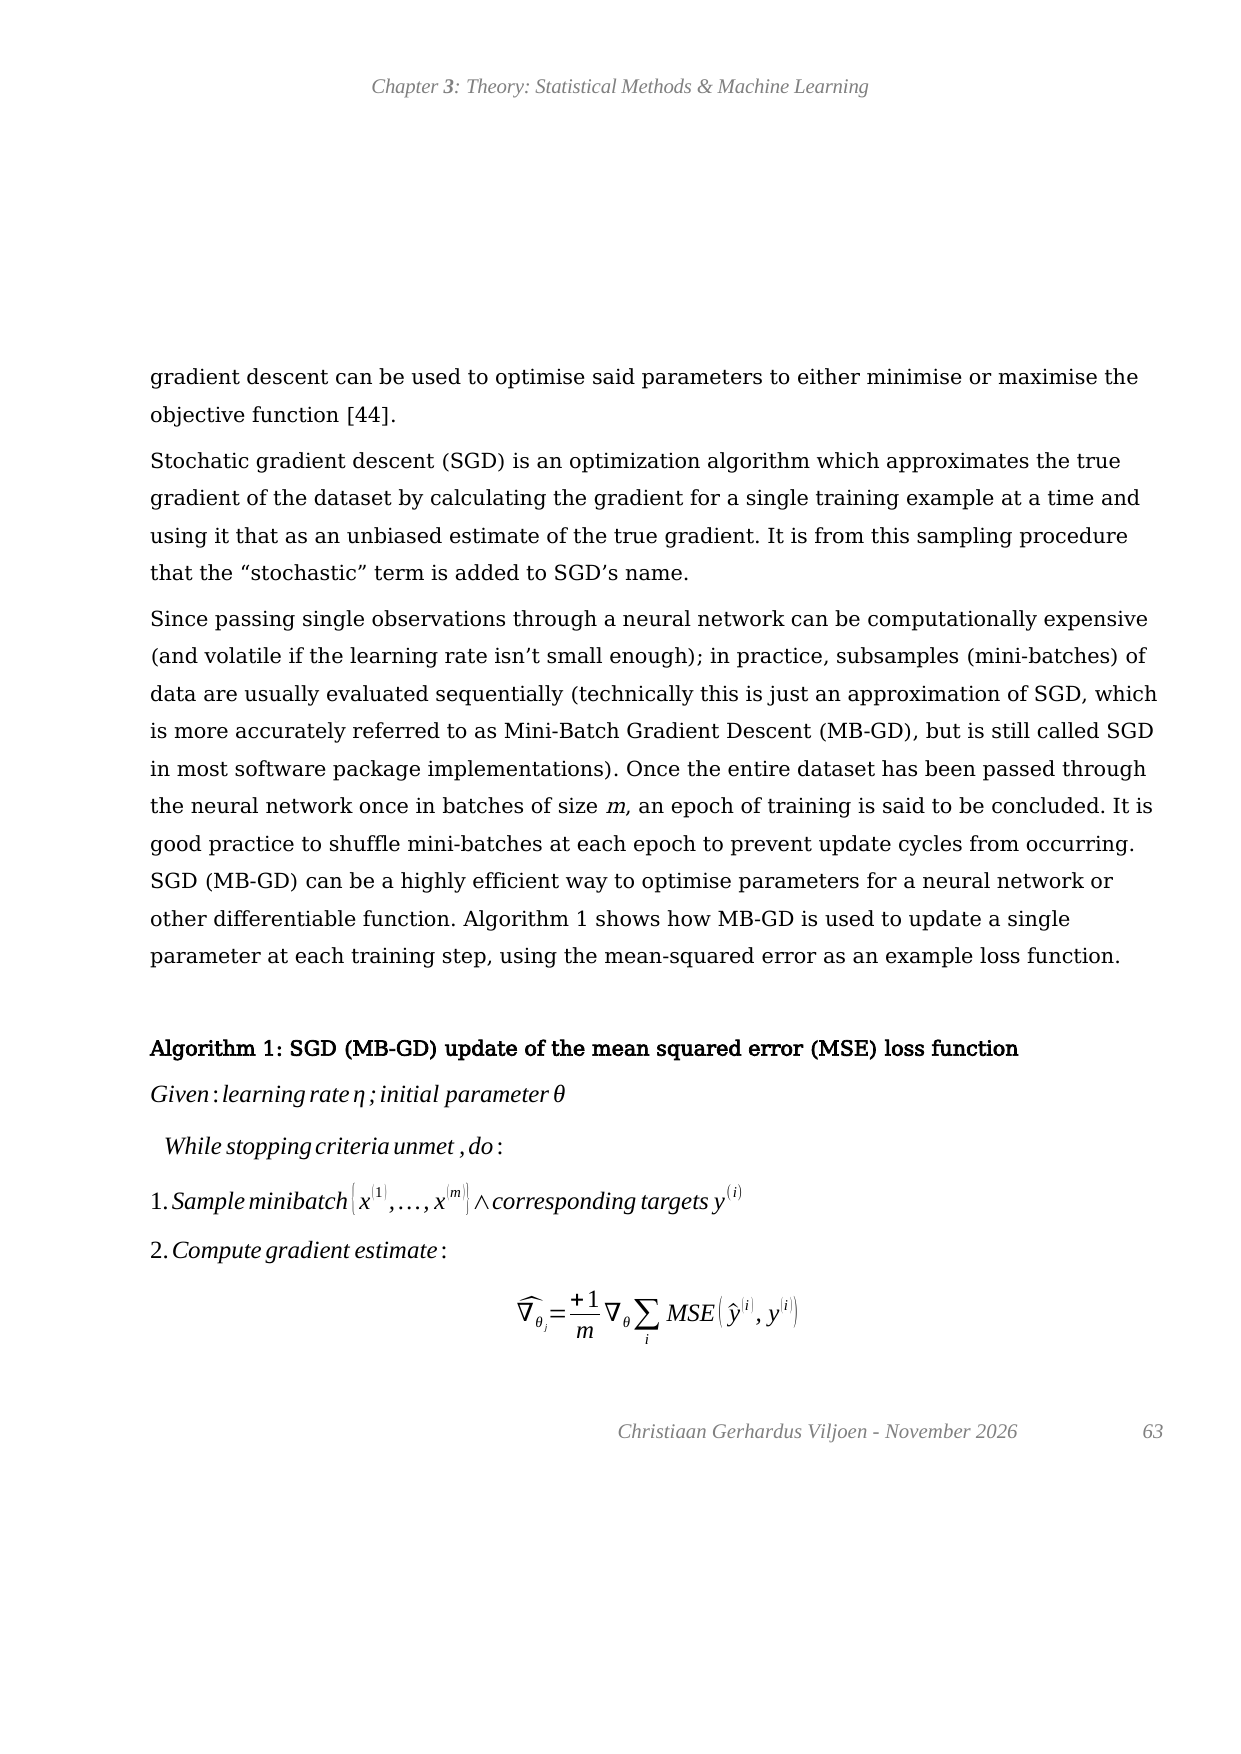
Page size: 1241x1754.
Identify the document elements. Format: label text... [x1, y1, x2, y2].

text Since passing single observations through a neural network can be computationally expensive (and volatile if the learning rate isn’t small enough); in practice, subsamples (mini-batches) of data are usually evaluated sequentially (technically this is just an approximation of SGD, which is more accurately referred to as Mini-Batch Gradient Descent (MB-GD), but is still called SGD in most software package implementations). Once the entire dataset has been passed through the neural network once in batches of size m, an epoch of training is said to be concluded. It is good practice to shuffle mini-batches at each epoch to prevent update cycles from occurring. SGD (MB-GD) can be a highly efficient way to optimise parameters for a neural network or other differentiable function. Algorithm 1 shows how MB-GD is used to update a single parameter at each training step, using the mean-squared error as an example loss function. [150, 606, 1165, 968]
text Algorithm 1: SGD (MB-GD) update of the mean squared error (MSE) loss function [150, 1035, 1165, 1060]
text Stochatic gradient descent (SGD) is an optimization algorithm which approximates the true gradient of the dataset by calculating the gradient for a single training example at a time and using it that as an unbiased estimate of the true gradient. It is from this sampling procedure that the “stochastic” term is added to SGD’s name. [150, 447, 1165, 585]
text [150, 364, 1165, 427]
